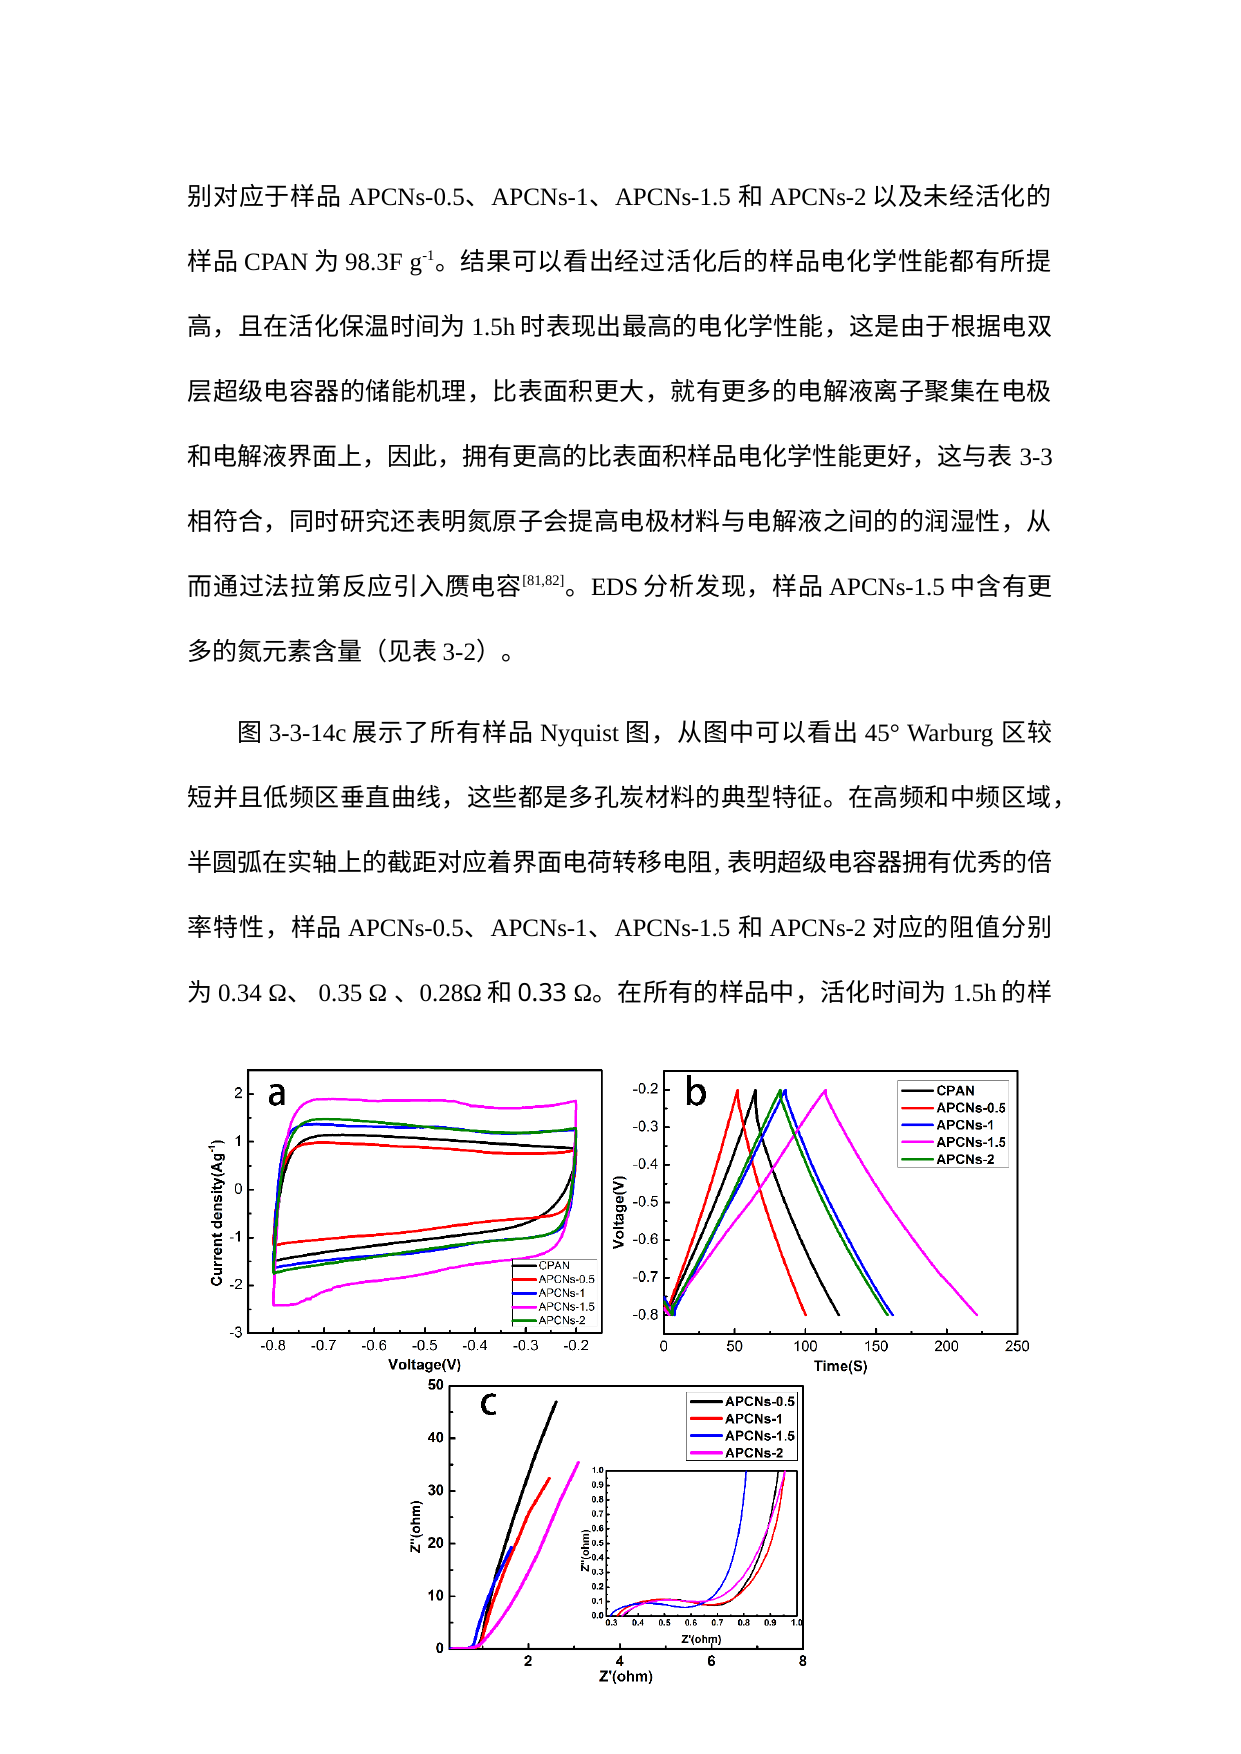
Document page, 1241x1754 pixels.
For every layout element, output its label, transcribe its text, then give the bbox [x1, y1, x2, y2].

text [187, 162, 1053, 682]
text 图3-3-14c展示了所有样品Nyquist图，从图中可以看出45° Warburg 区较短并且低频区垂直曲线，这些都是多孔炭材料的典型特征。在高频和中频区域，半圆弧在实轴上的截距对应着界面电荷转移电阻, 表明超级电容器拥有优秀的倍率特性，样品APCNs-0.5、APCNs-1、APCNs-1.5 和APCNs-2对应的阻值分别为0.34 Ω、 0.35 Ω 、0.28Ω和0.33 Ω。在所有的样品中，活化时间为1.5h的样品对应的Rct是最小的，这很可能与变宽的孔尺寸有关。在高频区，所有样品曲线在实轴的截距代表着等效串联内阻(Rs, ~0.4 Ω) ，这个阻值包括材料内阻（包括电极材料和电解液）和界面阻值。 [187, 698, 1053, 1023]
picture [202, 1051, 1034, 1686]
